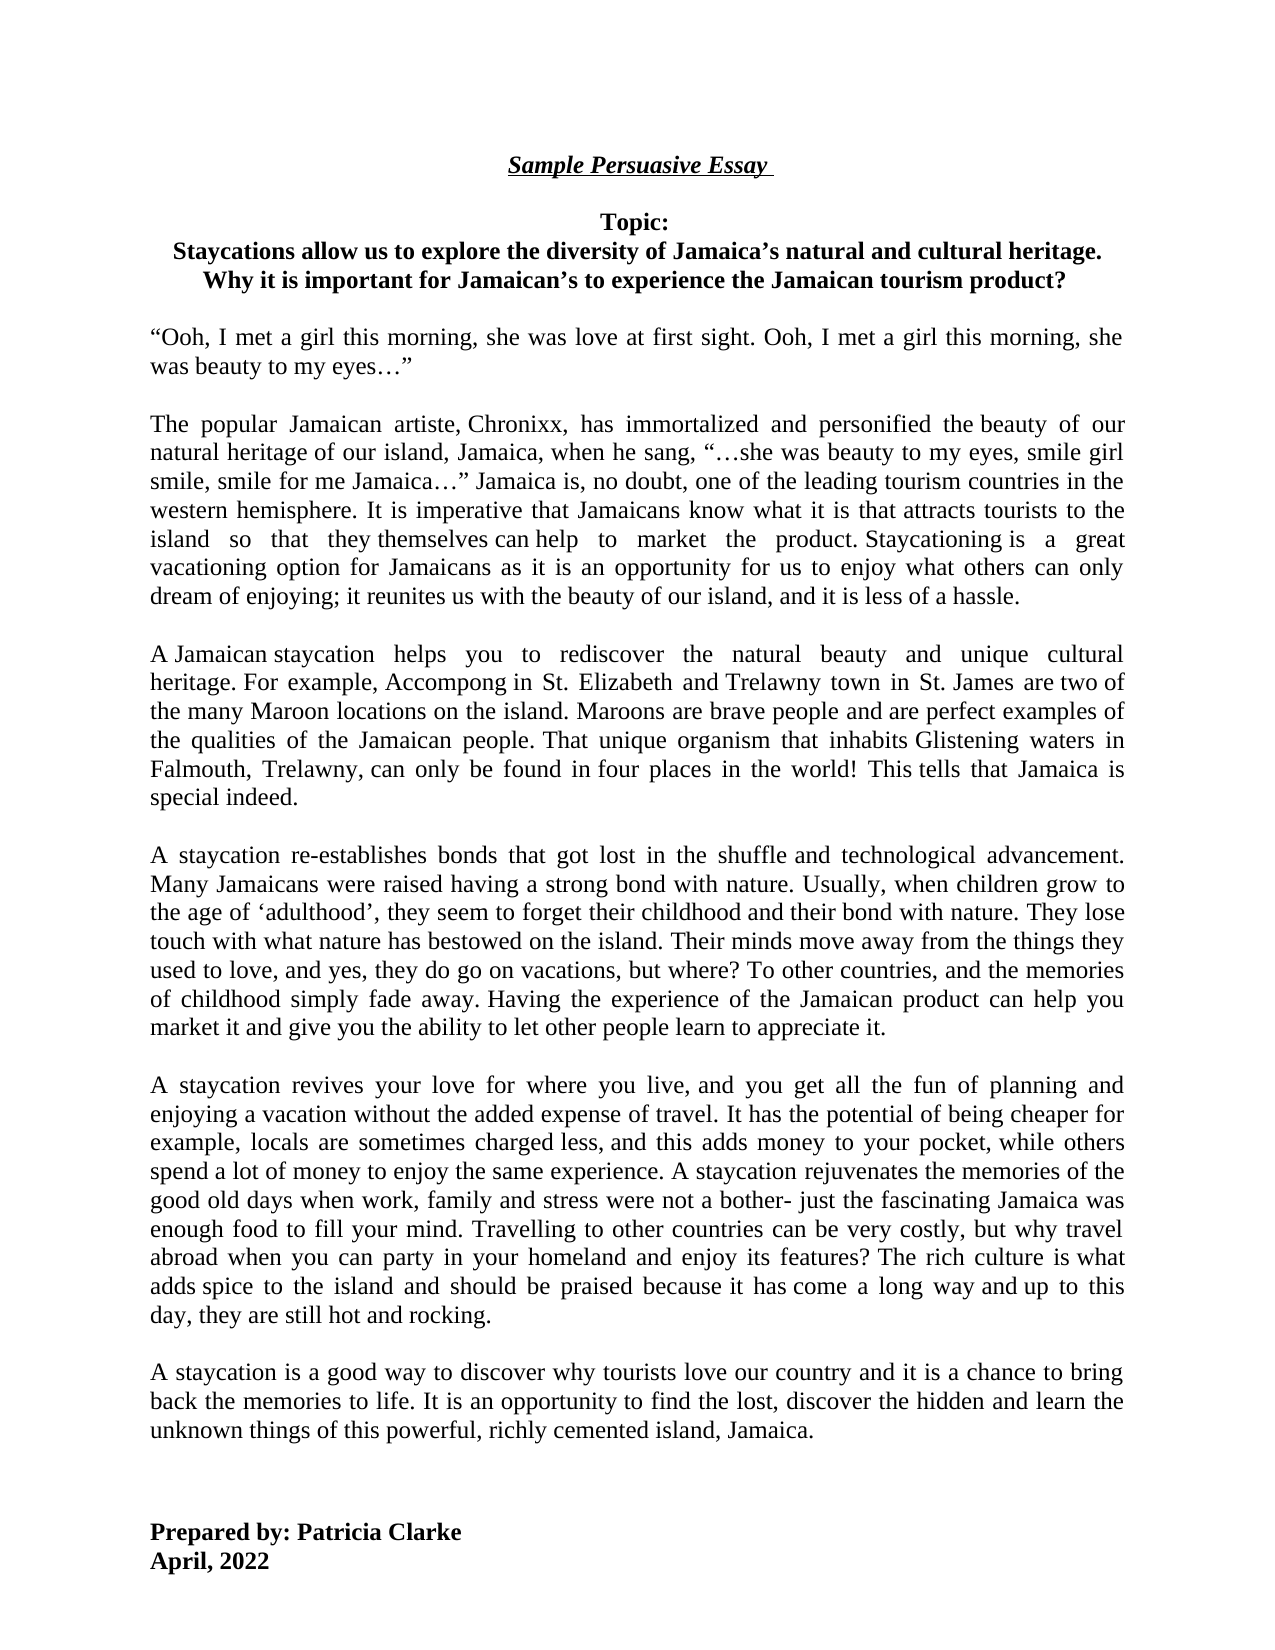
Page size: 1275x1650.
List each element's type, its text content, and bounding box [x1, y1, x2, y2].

text Sample Persuasive Essay [150, 150, 1125, 179]
text A staycation revives your love for where you live, and you get all the fun of planning and enjoying a vacation without the added expense of travel. It has the potential of being cheaper for example, locals are sometimes charged less, and this adds money to your pocket, while others spend a lot of money to enjoy the same experience. A staycation rejuvenates the memories of the good old days when work, family and stress were not a bother- just the fascinating Jamaica was enough food to fill your mind. Travelling to other countries can be very costly, but why travel abroad when you can party in your homeland and enjoy its features? The rich culture is what adds spice to the island and should be praised because it has come a long way and up to this day, they are still hot and rocking. [150, 1070, 1125, 1329]
text The popular Jamaican artiste, Chronixx, has immortalized and personified the beauty of our natural heritage of our island, Jamaica, when he sang, “…she was beauty to my eyes, smile girl smile, smile for me Jamaica…” Jamaica is, no doubt, one of the leading tourism countries in the western hemisphere. It is imperative that Jamaicans know what it is that attracts tourists to the island so that they themselves can help to market the product. Staycationing is a great vacationing option for Jamaicans as it is an opportunity for us to enjoy what others can only dream of enjoying; it reunites us with the beauty of our island, and it is less of a hassle. [150, 409, 1125, 610]
text “Ooh, I met a girl this morning, she was love at first sight. Ooh, I met a girl this morning, she was beauty to my eyes…” [150, 322, 1125, 380]
text Topic: [150, 207, 1125, 236]
text Staycations allow us to explore the diversity of Jamaica’s natural and cultural heritage. Why it is important for Jamaican’s to experience the Jamaican tourism product? [150, 236, 1125, 294]
text A Jamaican staycation helps you to rediscover the natural beauty and unique cultural heritage. For example, Accompong in St. Elizabeth and Trelawny town in St. James are two of the many Maroon locations on the island. Maroons are brave people and are perfect examples of the qualities of the Jamaican people. That unique organism that inhabits Glistening waters in Falmouth, Trelawny, can only be found in four places in the world! This tells that Jamaica is special indeed. [150, 639, 1125, 811]
text A staycation re-establishes bonds that got lost in the shuffle and technological advancement. Many Jamaicans were raised having a strong bond with nature. Usually, when children grow to the age of ‘adulthood’, they seem to forget their childhood and their bond with nature. They lose touch with what nature has bestowed on the island. Their minds move away from the things they used to love, and yes, they do go on vacations, but where? To other countries, and the memories of childhood simply fade away. Having the experience of the Jamaican product can help you market it and give you the ability to let other people learn to appreciate it. [150, 840, 1125, 1041]
text A staycation is a good way to discover why tourists love our country and it is a chance to bring back the memories to life. It is an opportunity to find the lost, discover the hidden and learn the unknown things of this powerful, richly cemented island, Jamaica. [150, 1357, 1125, 1444]
